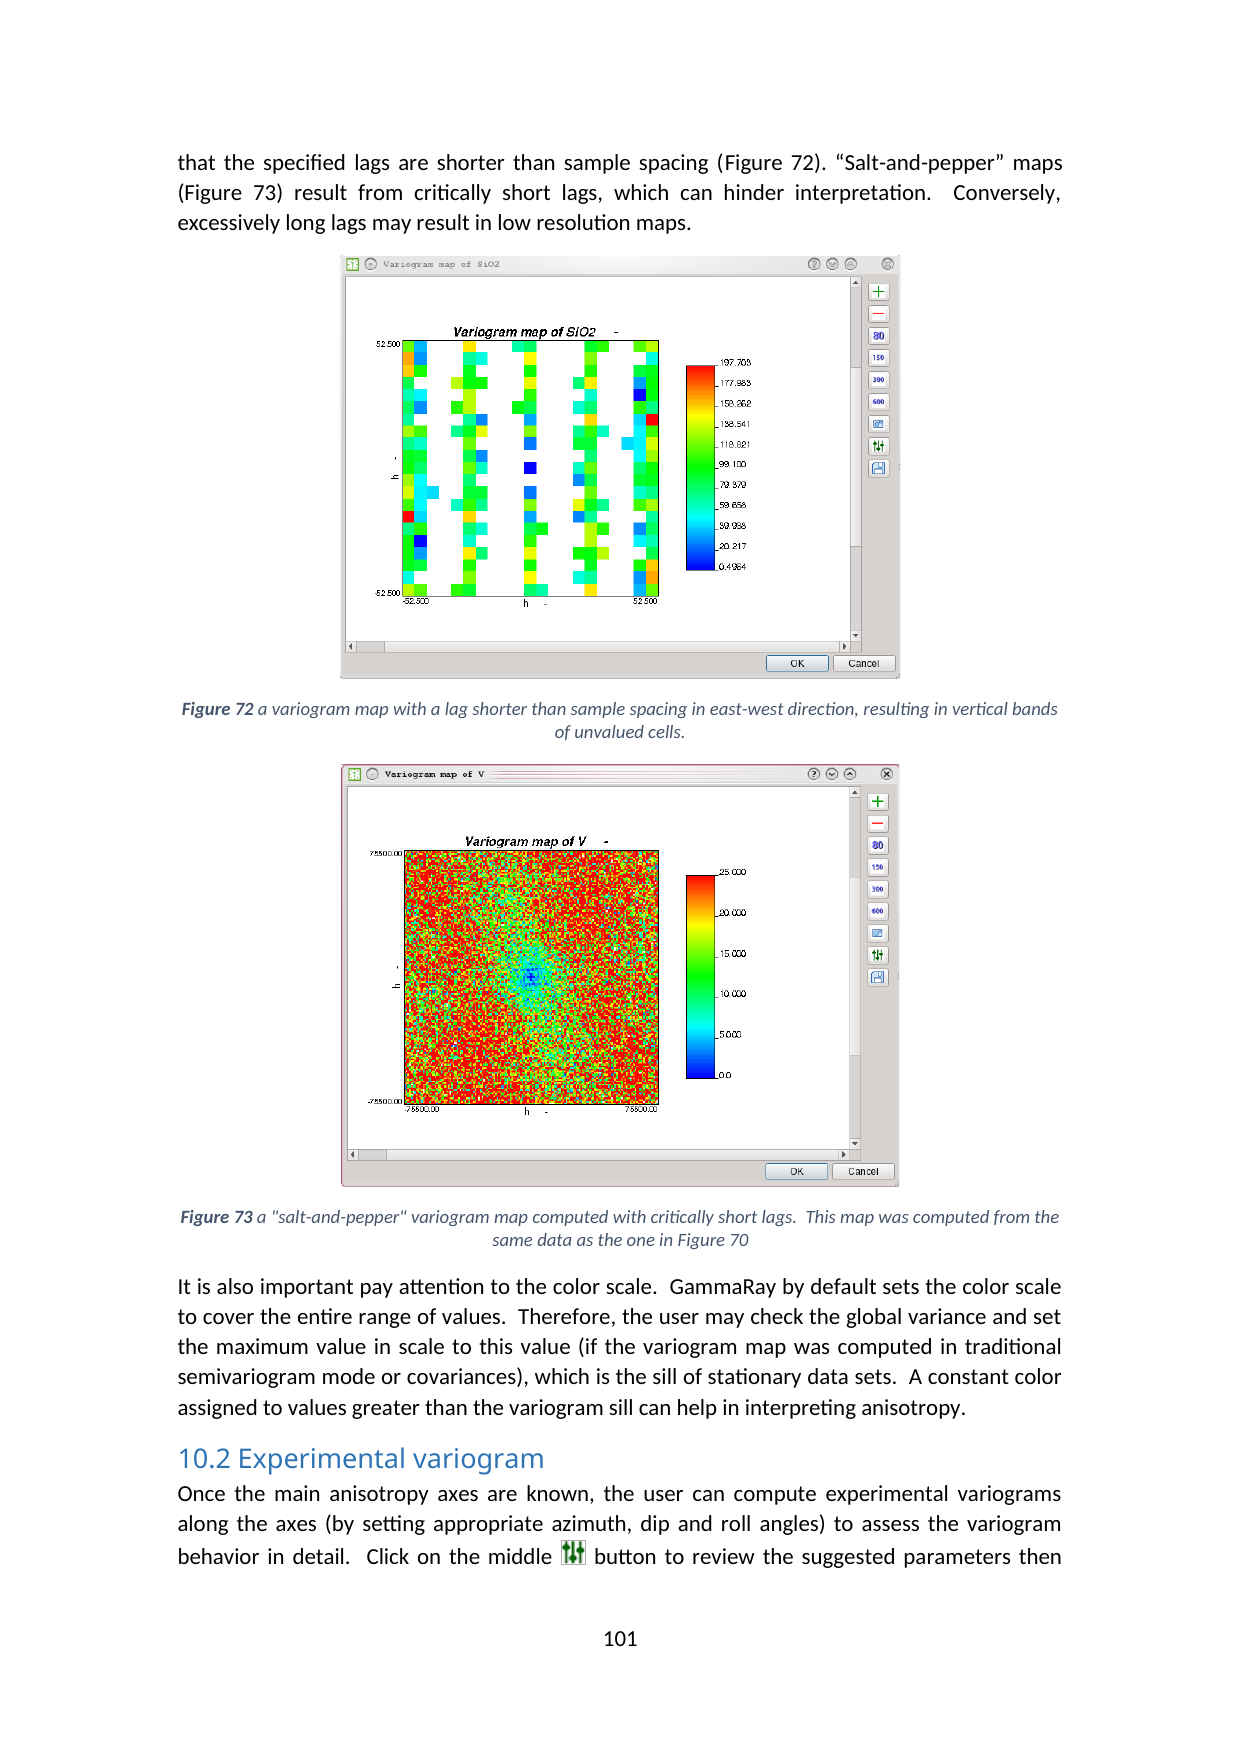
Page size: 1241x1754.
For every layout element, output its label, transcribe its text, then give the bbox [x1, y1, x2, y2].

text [177, 1479, 1063, 1570]
picture [339, 255, 901, 679]
subtitle Experimental variogram [177, 1439, 1063, 1476]
text It is also important pay attention to the color scale. GammaRay by default sets the color scale to cover the entire range of values. Therefore, the user may check the global variance and set the maximum value in scale to this value (if the variogram map was computed in traditional semivariogram mode or covariances), which is the sill of stationary data sets. A constant color assigned to values greater than the variogram sill can help in interpreting anisotropy. [177, 1272, 1063, 1421]
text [177, 148, 1063, 236]
text Figure 72 a variogram map with a lag shorter than sample spacing in east-west direction, resulting in vertical bands of unvalued cells. [177, 698, 1063, 743]
picture [341, 764, 900, 1187]
picture [562, 1541, 585, 1564]
text Figure 73 a "salt-and-pepper" variogram map computed with critically short lags. This map was computed from the same data as the one in Figure 70 [177, 1205, 1063, 1251]
